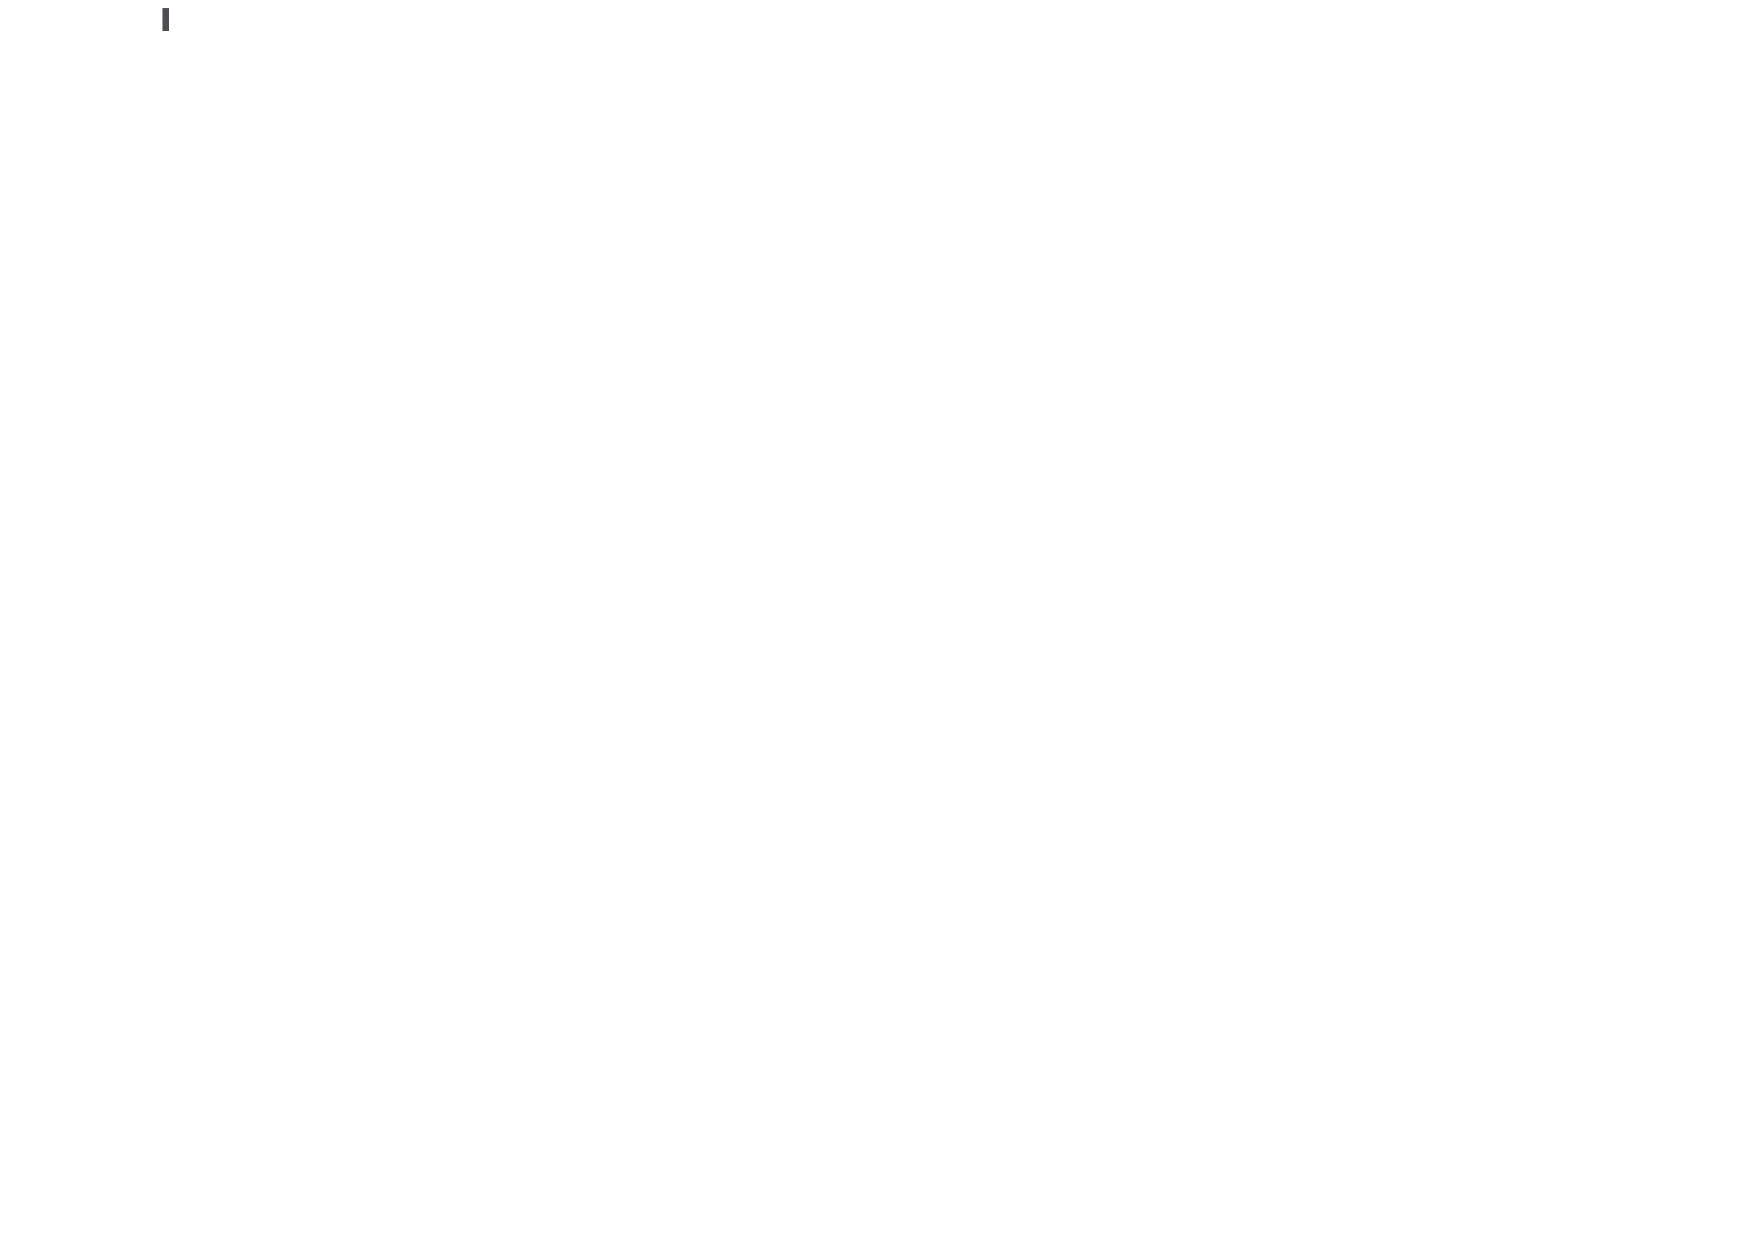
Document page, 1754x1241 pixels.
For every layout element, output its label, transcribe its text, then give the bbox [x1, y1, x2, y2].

text I [156, 0, 1602, 38]
